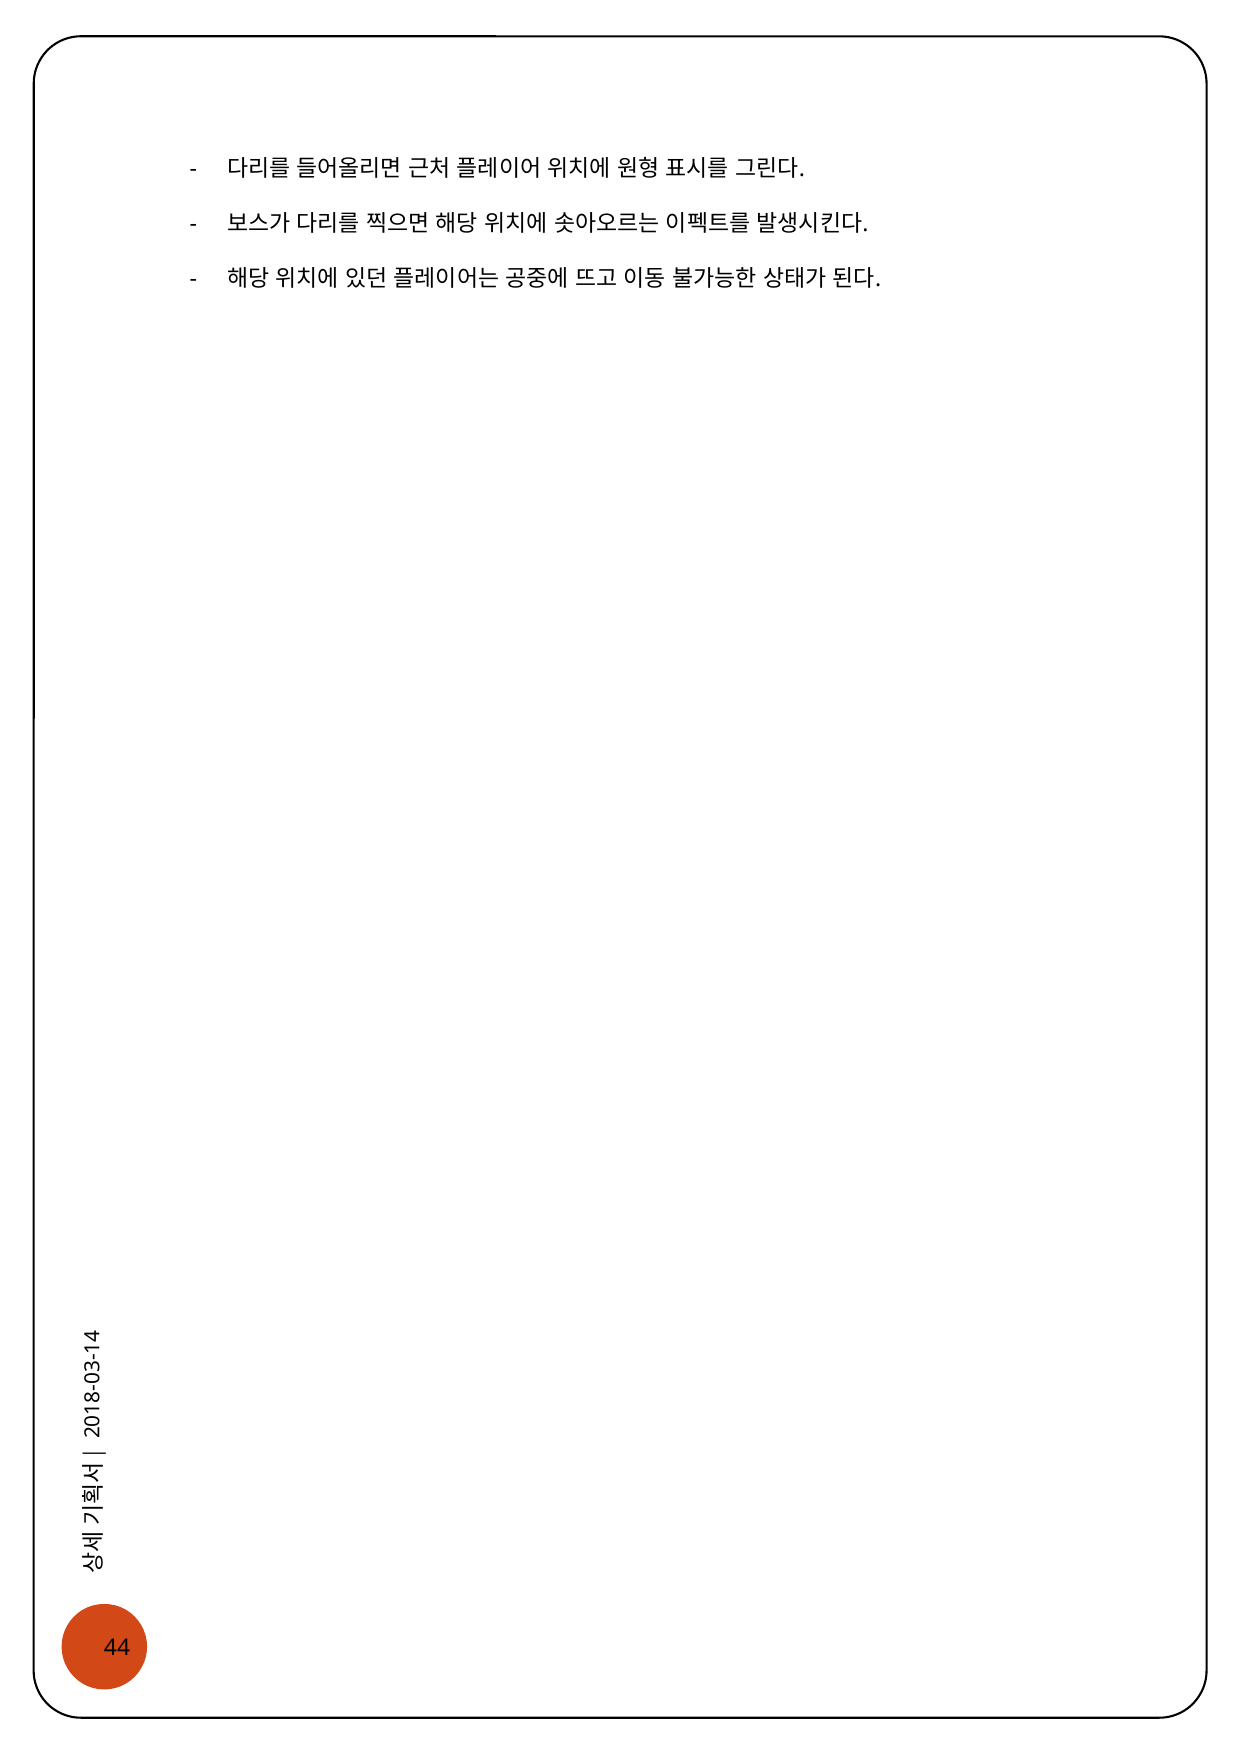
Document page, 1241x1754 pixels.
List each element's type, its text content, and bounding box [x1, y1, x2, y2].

list 해당 위치에 있던 플레이어는 공중에 뜨고 이동 불가능한 상태가 된다. [189, 260, 1092, 293]
list 보스가 다리를 찍으면 해당 위치에 솟아오르는 이펙트를 발생시킨다. [189, 205, 1092, 238]
list 다리를 들어올리면 근처 플레이어 위치에 원형 표시를 그린다. [189, 150, 1092, 183]
